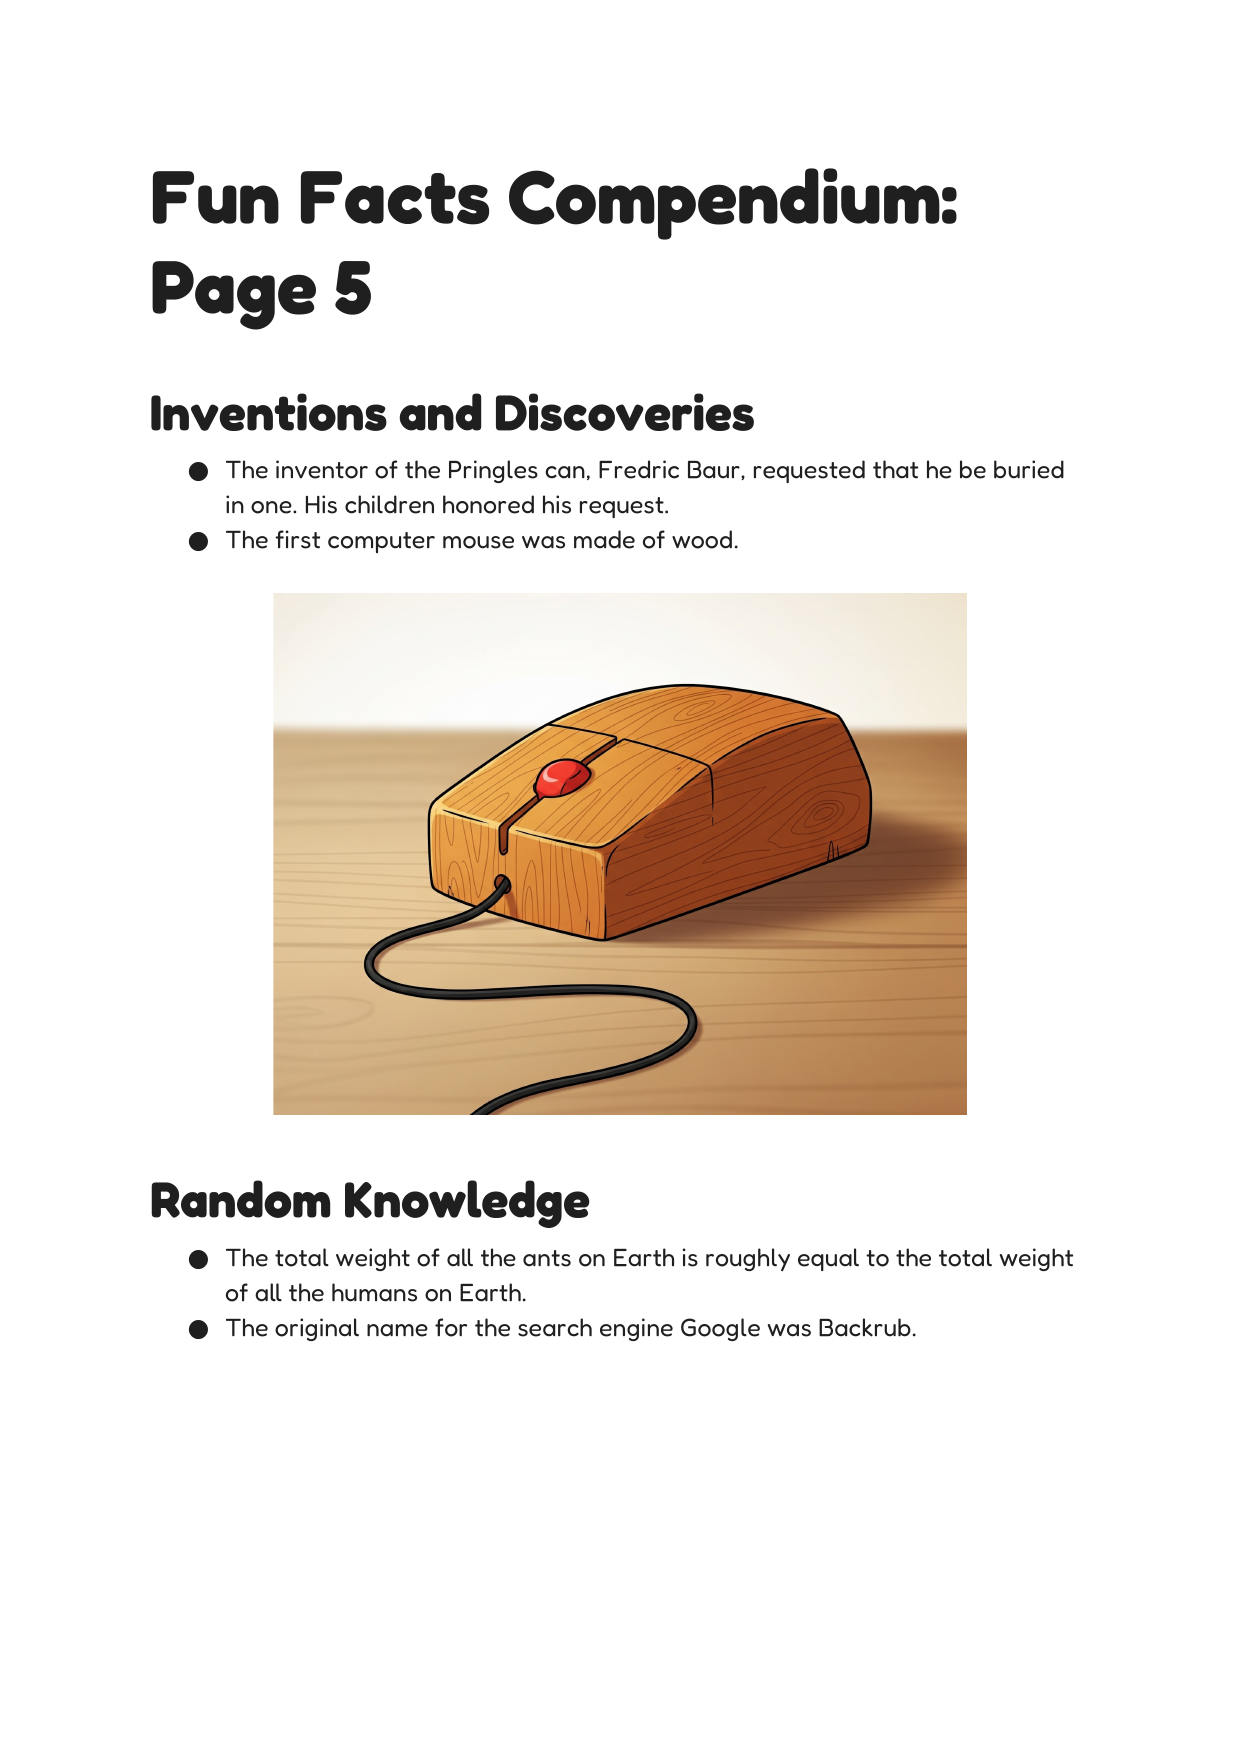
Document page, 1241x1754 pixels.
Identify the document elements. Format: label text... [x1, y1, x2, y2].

list The original name for the search engine Google was Backrub. [187, 1312, 1090, 1342]
list The inventor of the Pringles can, Fredric Baur, requested that he be buried in one. His children honored his request. [187, 454, 1090, 519]
list The first computer mouse was made of wood. [187, 524, 1090, 554]
subtitle Inventions and Discoveries [150, 381, 1090, 442]
subtitle Random Knowledge [150, 1169, 1090, 1229]
title Fun Facts Compendium: Page 5 [150, 150, 1090, 331]
picture [273, 593, 967, 1115]
list The total weight of all the ants on Earth is roughly equal to the total weight of all the humans on Earth. [187, 1242, 1090, 1307]
